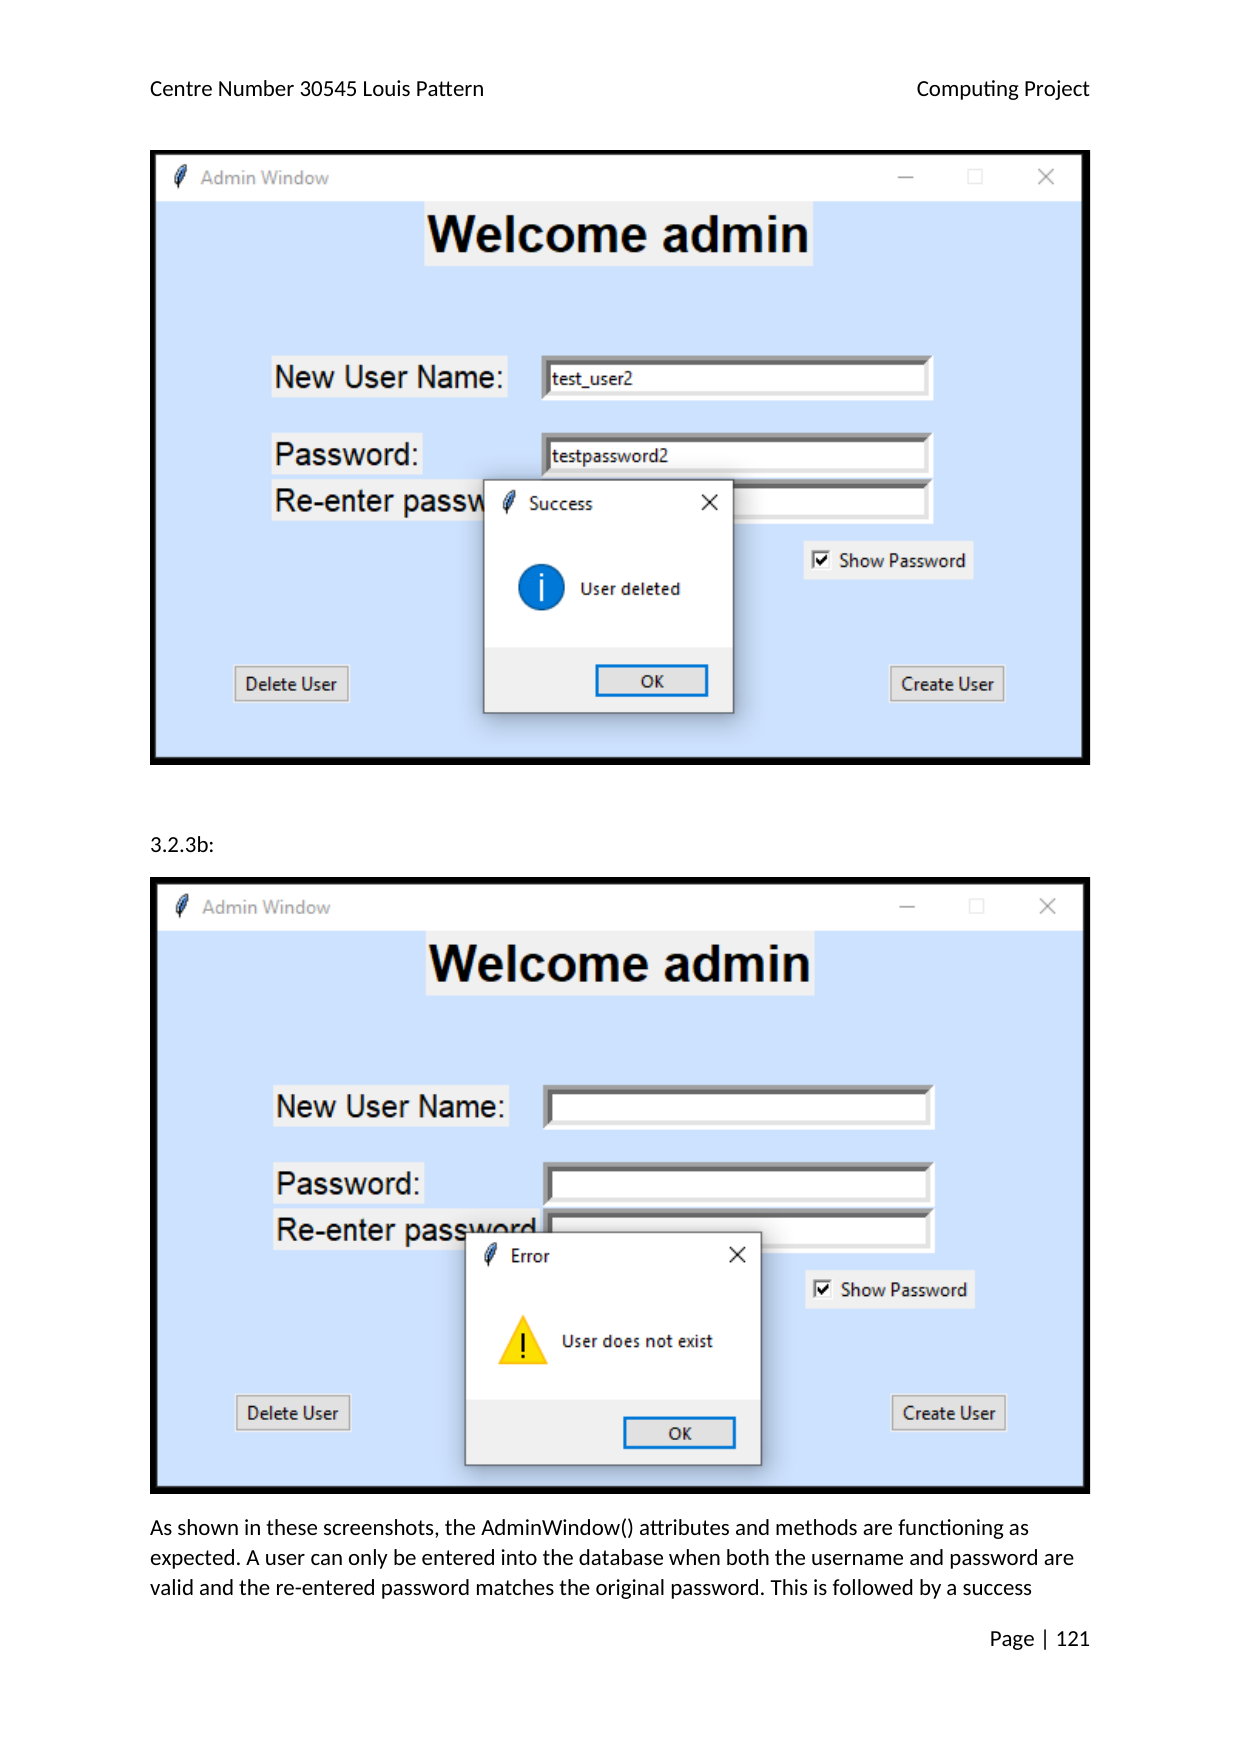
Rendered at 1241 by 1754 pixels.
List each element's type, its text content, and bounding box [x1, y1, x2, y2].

picture [150, 877, 1091, 1494]
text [150, 1513, 1090, 1601]
picture [150, 150, 1091, 765]
text 3.2.3b: [150, 831, 1090, 859]
